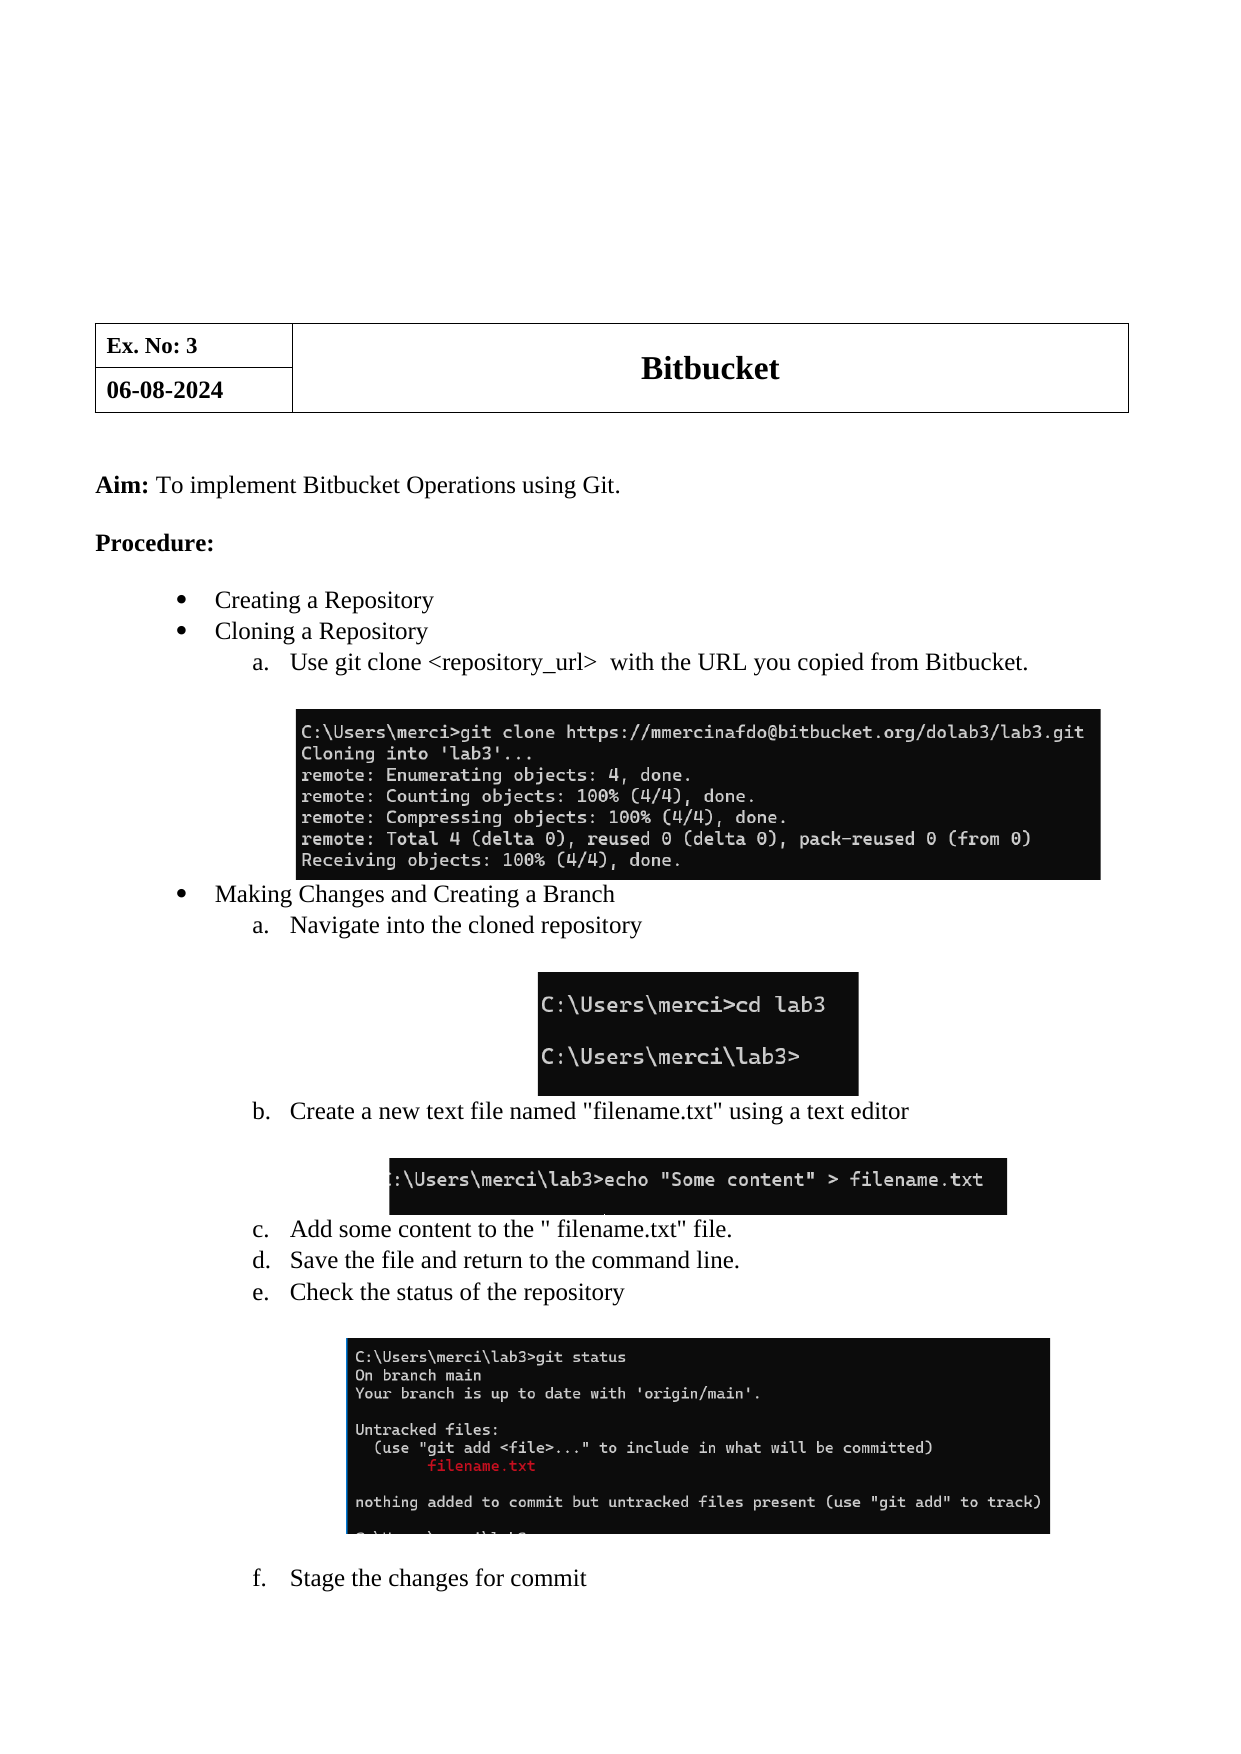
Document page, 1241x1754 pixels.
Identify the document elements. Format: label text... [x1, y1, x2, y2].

text Procedure: [95, 528, 1107, 557]
table_header Bitbucket [293, 324, 1128, 412]
picture [389, 1158, 1008, 1215]
list Creating a Repository [177, 585, 1107, 614]
picture [295, 709, 1101, 880]
list Create a new text file named "filename.txt" using a text editor [252, 1096, 1107, 1125]
picture [537, 972, 859, 1096]
list Check the status of the repository [252, 1277, 1107, 1305]
picture [346, 1338, 1051, 1534]
list Navigate into the cloned repository [252, 910, 1107, 939]
list Use git clone <repository_url> with the URL you copied from Bitbucket. [252, 647, 1107, 676]
list Stage the changes for commit [252, 1563, 1107, 1591]
table_header Ex. No: 3 [96, 324, 292, 367]
text Aim: To implement Bitbucket Operations using Git. [95, 470, 1107, 499]
table_cell 06-08-2024 [96, 368, 292, 412]
list Add some content to the " filename.txt" file. [252, 1214, 1107, 1243]
list Cloning a Repository [177, 616, 1107, 645]
list Making Changes and Creating a Branch [177, 879, 1107, 908]
list Save the file and return to the command line. [252, 1246, 1107, 1274]
